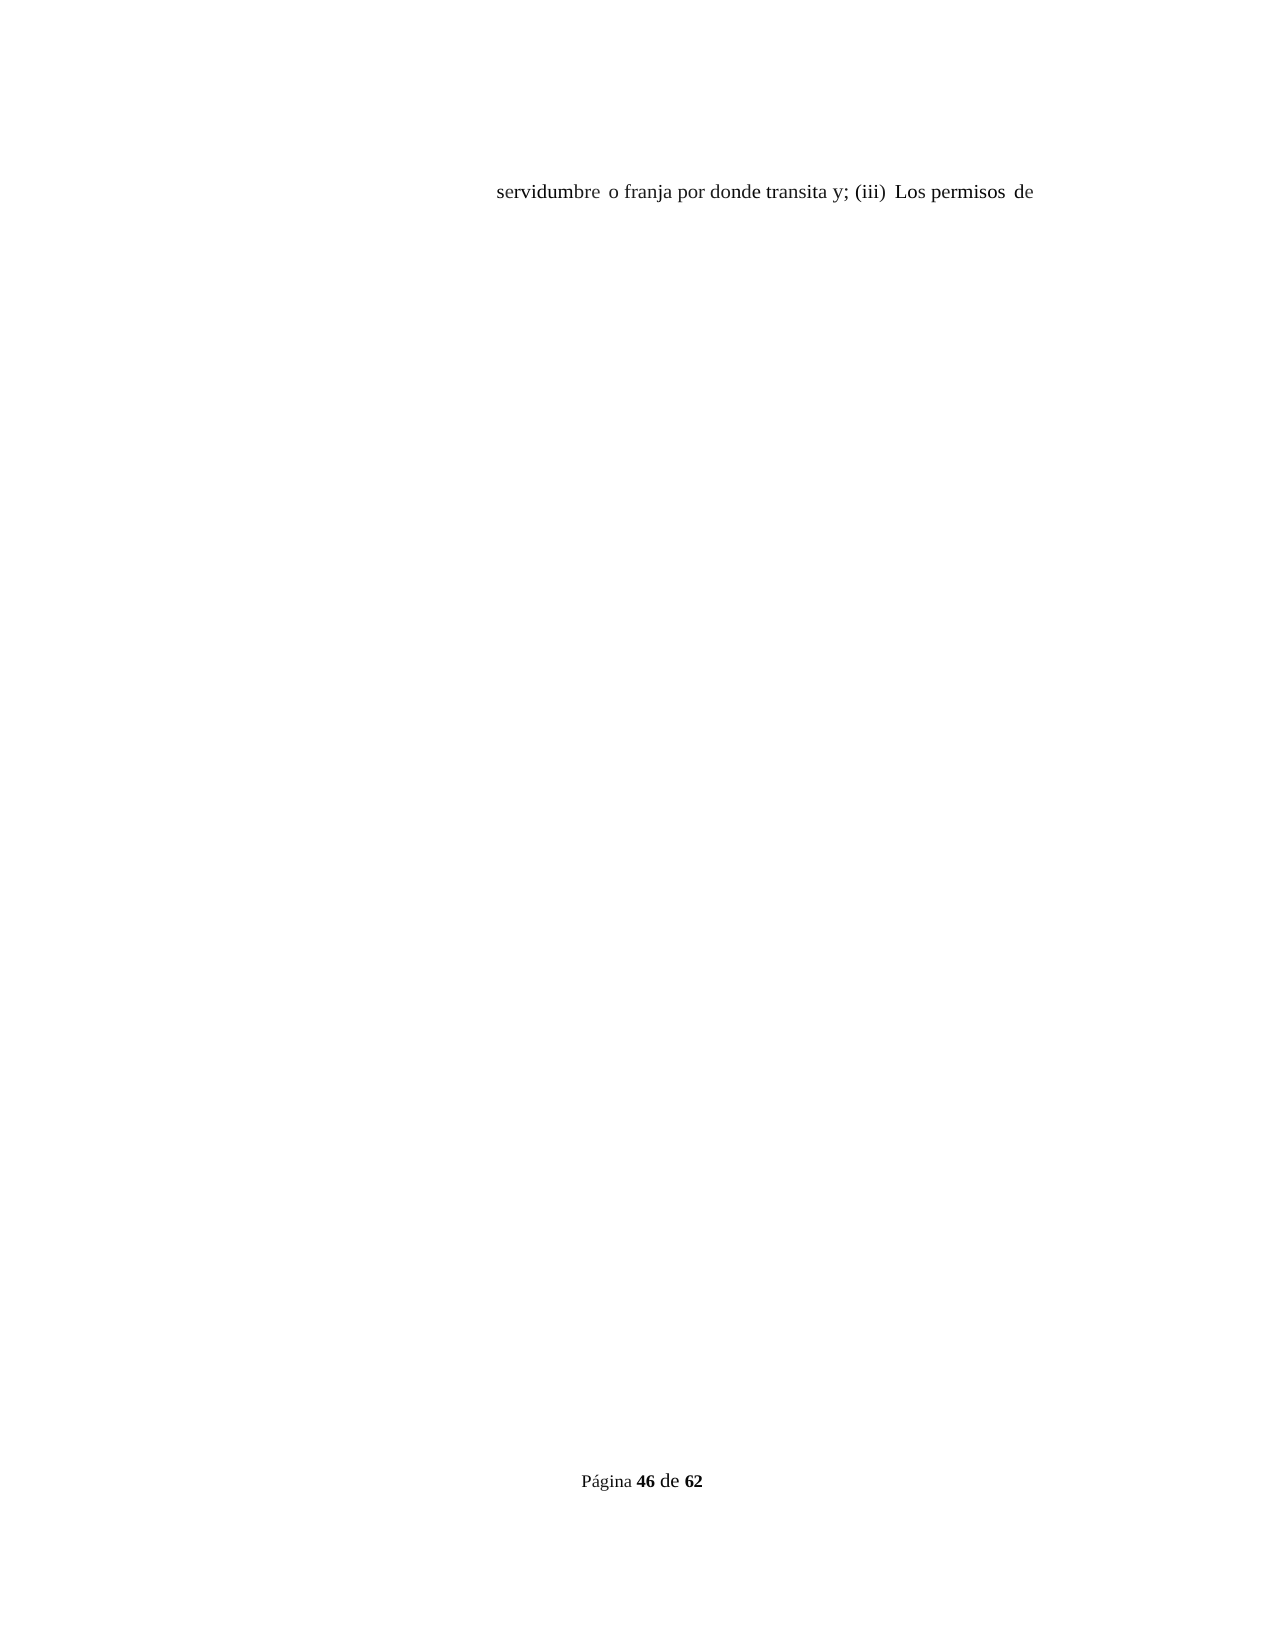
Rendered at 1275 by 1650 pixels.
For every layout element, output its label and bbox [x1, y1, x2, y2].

list [391, 179, 1049, 203]
